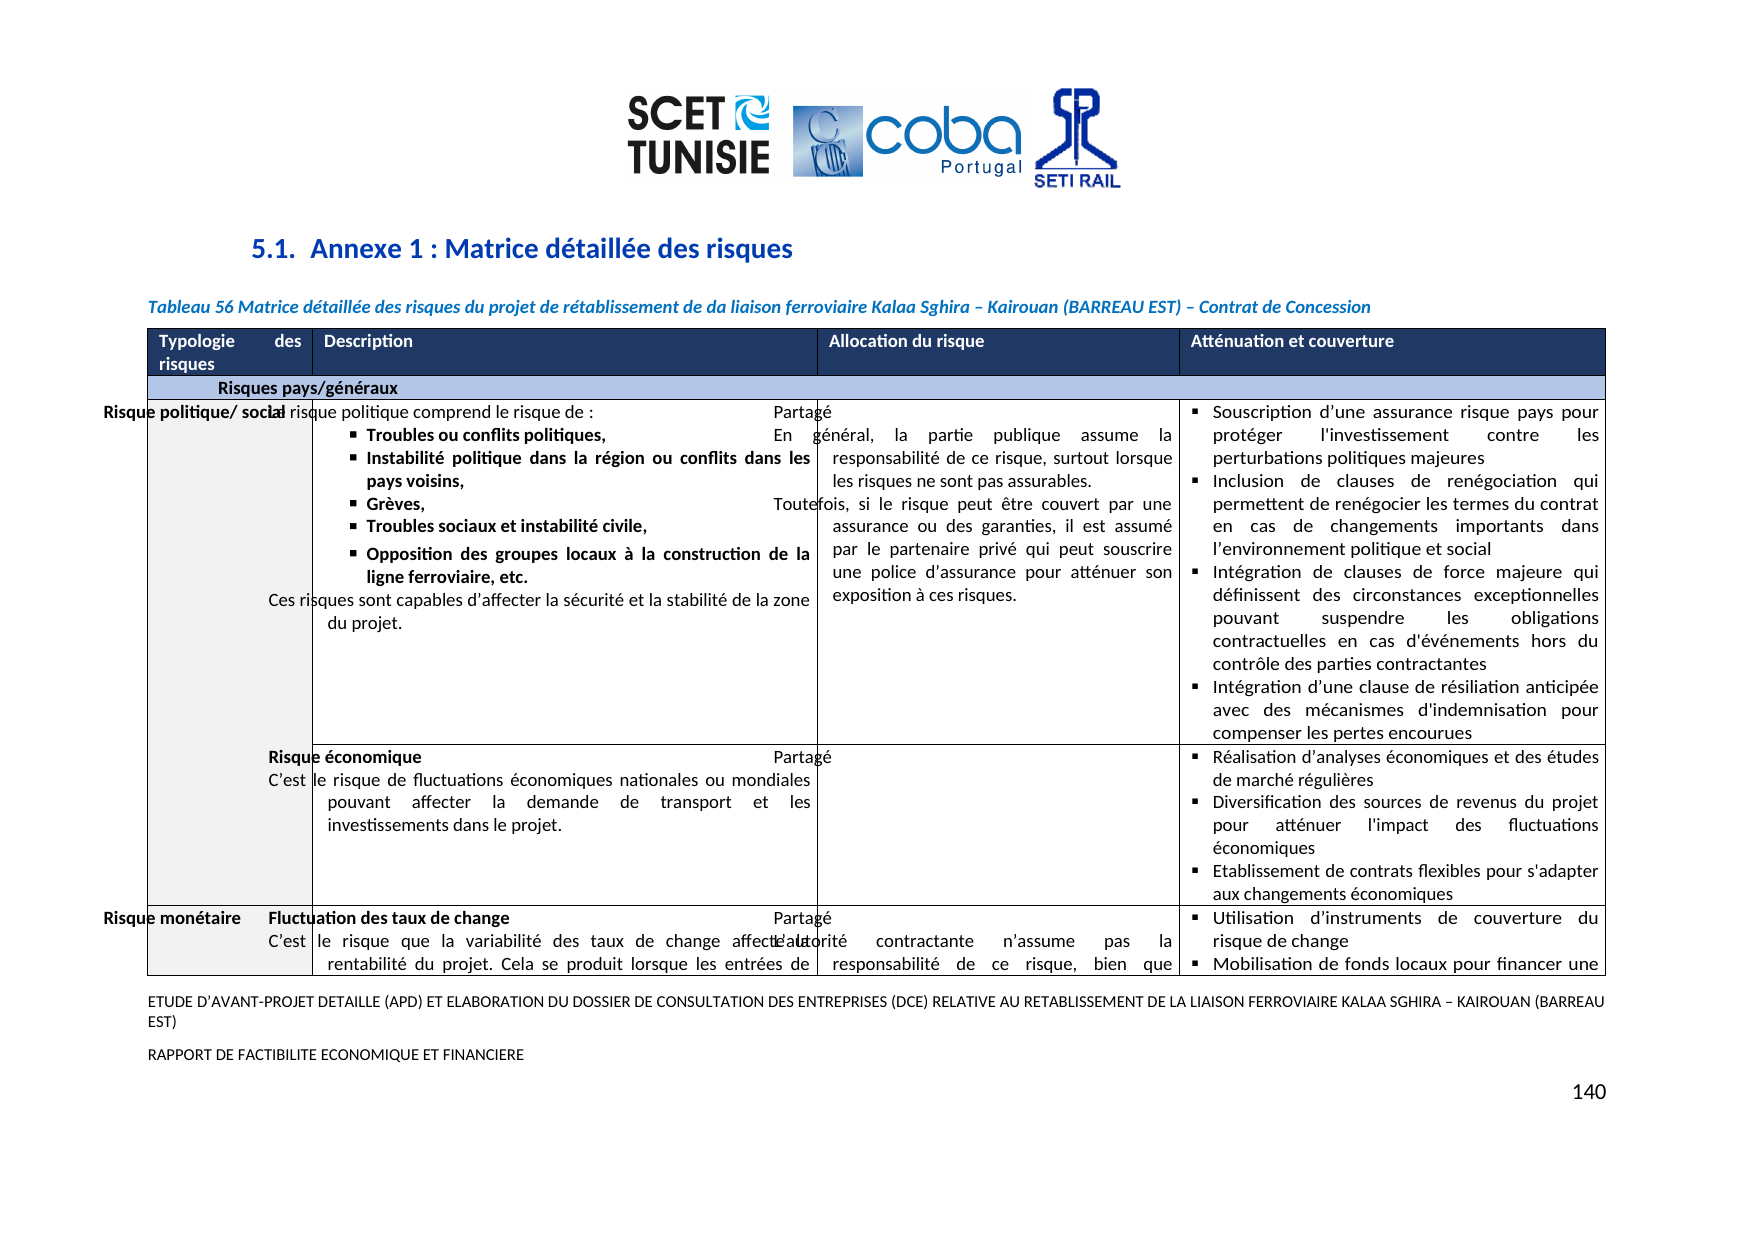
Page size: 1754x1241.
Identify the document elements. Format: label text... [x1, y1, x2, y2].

text Annexe 1 : Matrice détaillée des risques [251, 230, 1606, 265]
picture [624, 86, 1123, 189]
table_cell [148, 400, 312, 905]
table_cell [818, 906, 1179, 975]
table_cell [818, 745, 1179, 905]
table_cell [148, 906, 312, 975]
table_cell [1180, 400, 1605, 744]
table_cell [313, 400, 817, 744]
text Tableau Matrice détaillée des risques du projet de rétablissement de da liaison ferroviaire Kalaa Sghira – Kairouan (BARREAU EST) – Contrat de Concession [148, 296, 1606, 318]
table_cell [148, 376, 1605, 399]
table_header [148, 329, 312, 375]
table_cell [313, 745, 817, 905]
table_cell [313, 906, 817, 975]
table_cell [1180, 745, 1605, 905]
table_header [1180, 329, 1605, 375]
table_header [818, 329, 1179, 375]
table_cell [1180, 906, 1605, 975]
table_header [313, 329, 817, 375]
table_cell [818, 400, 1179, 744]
